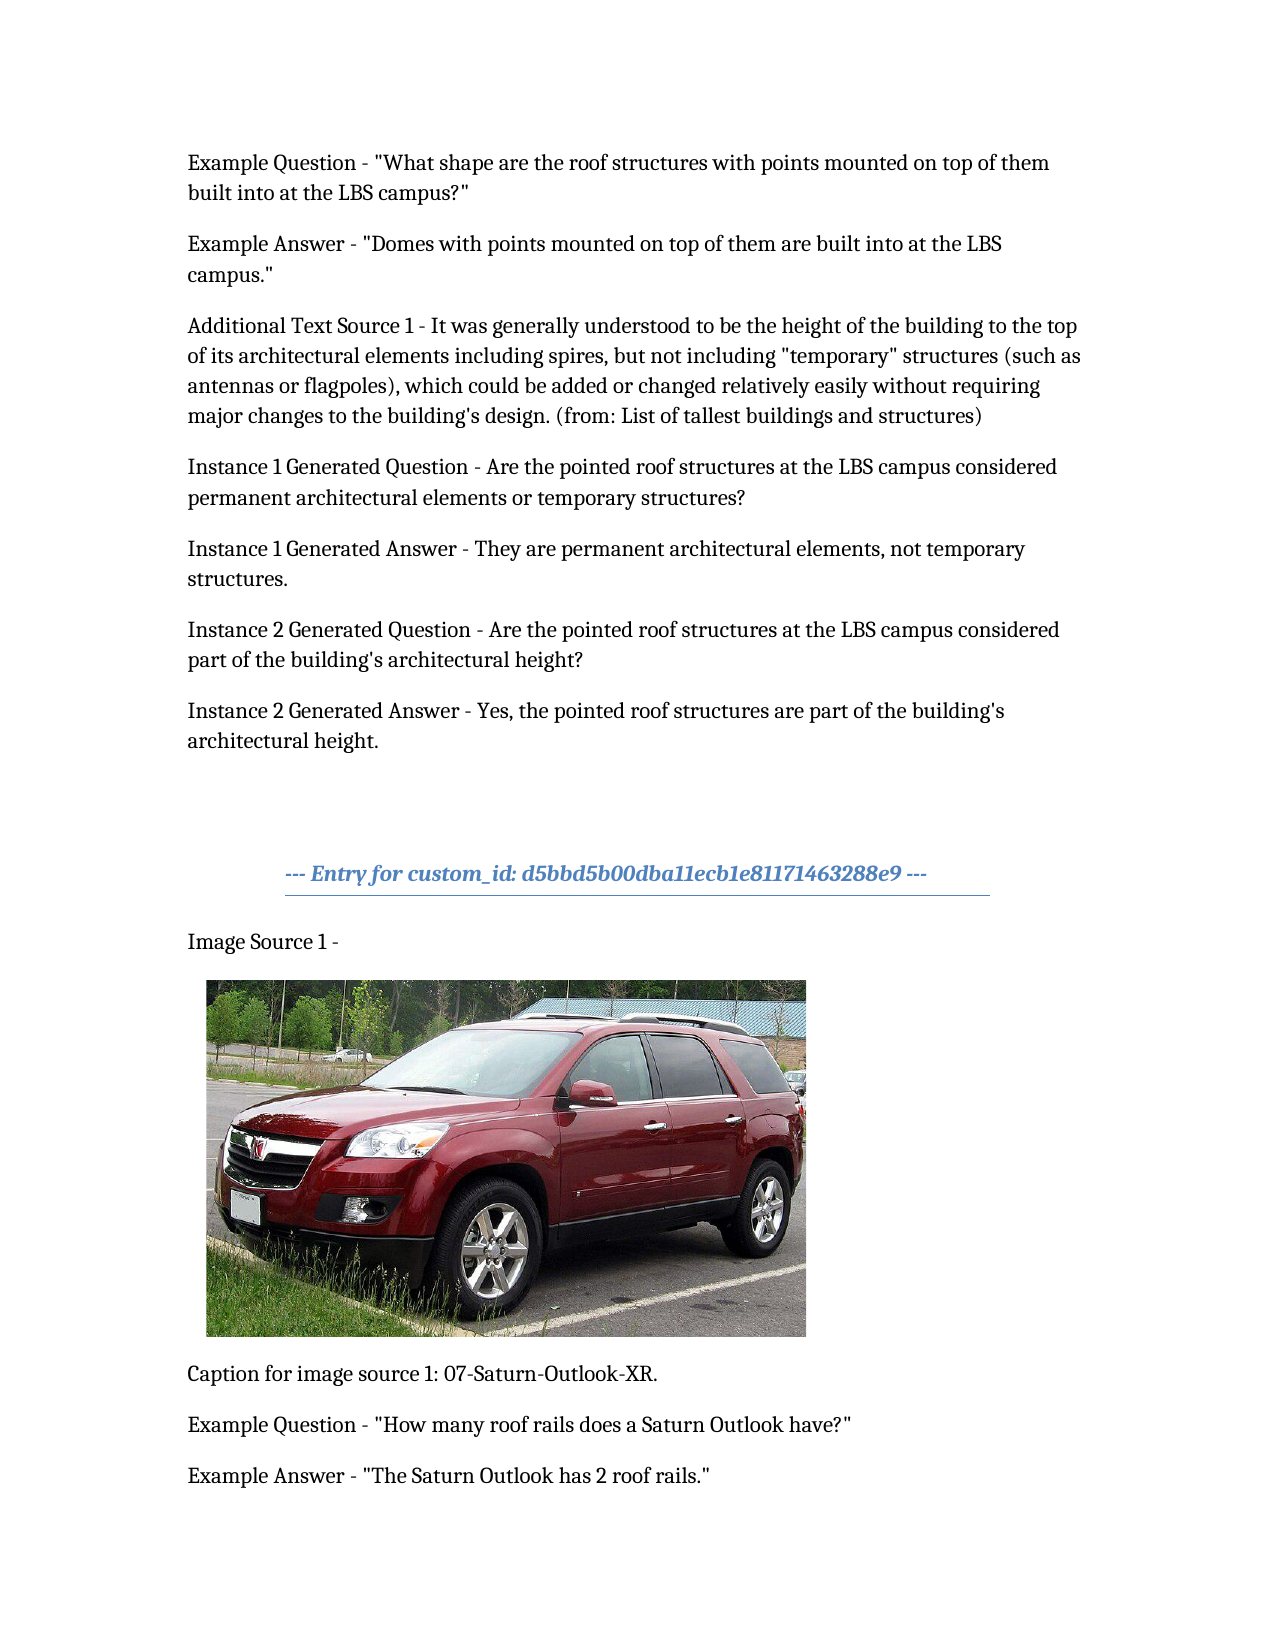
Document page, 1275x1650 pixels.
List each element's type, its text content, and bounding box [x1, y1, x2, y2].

text Example Question - "What shape are the roof structures with points mounted on top of them built into at the LBS campus?" [187, 150, 1087, 207]
text Caption for image source 1: 07-Saturn-Outlook-XR. [187, 1361, 1087, 1387]
text Instance 1 Generated Question - Are the pointed roof structures at the LBS campus considered permanent architectural elements or temporary structures? [187, 454, 1087, 511]
text Instance 1 Generated Answer - They are permanent architectural elements, not temporary structures. [187, 535, 1087, 592]
text Example Answer - "The Saturn Outlook has 2 roof rails." [187, 1463, 1087, 1489]
text Example Answer - "Domes with points mounted on top of them are built into at the LBS campus." [187, 231, 1087, 288]
text Image Source 1 - [187, 929, 1087, 956]
picture [206, 980, 807, 1337]
text Instance 2 Generated Question - Are the pointed roof structures at the LBS campus considered part of the building's architectural height? [187, 617, 1087, 673]
text Instance 2 Generated Answer - Yes, the pointed roof structures are part of the building's architectural height. [187, 698, 1087, 754]
text Example Question - "How many roof rails does a Saturn Outlook have?" [187, 1412, 1087, 1438]
text Additional Text Source 1 - It was generally understood to be the height of the building to the top of its architectural elements including spires, but not including "temporary" structures (such as antennas or flagpoles), which could be added or changed relatively easily without requiring major changes to the building's design. (from: List of tallest buildings and structures) [187, 312, 1087, 429]
text --- Entry for custom_id: d5bbd5b00dba11ecb1e81171463288e9 --- [285, 860, 990, 895]
